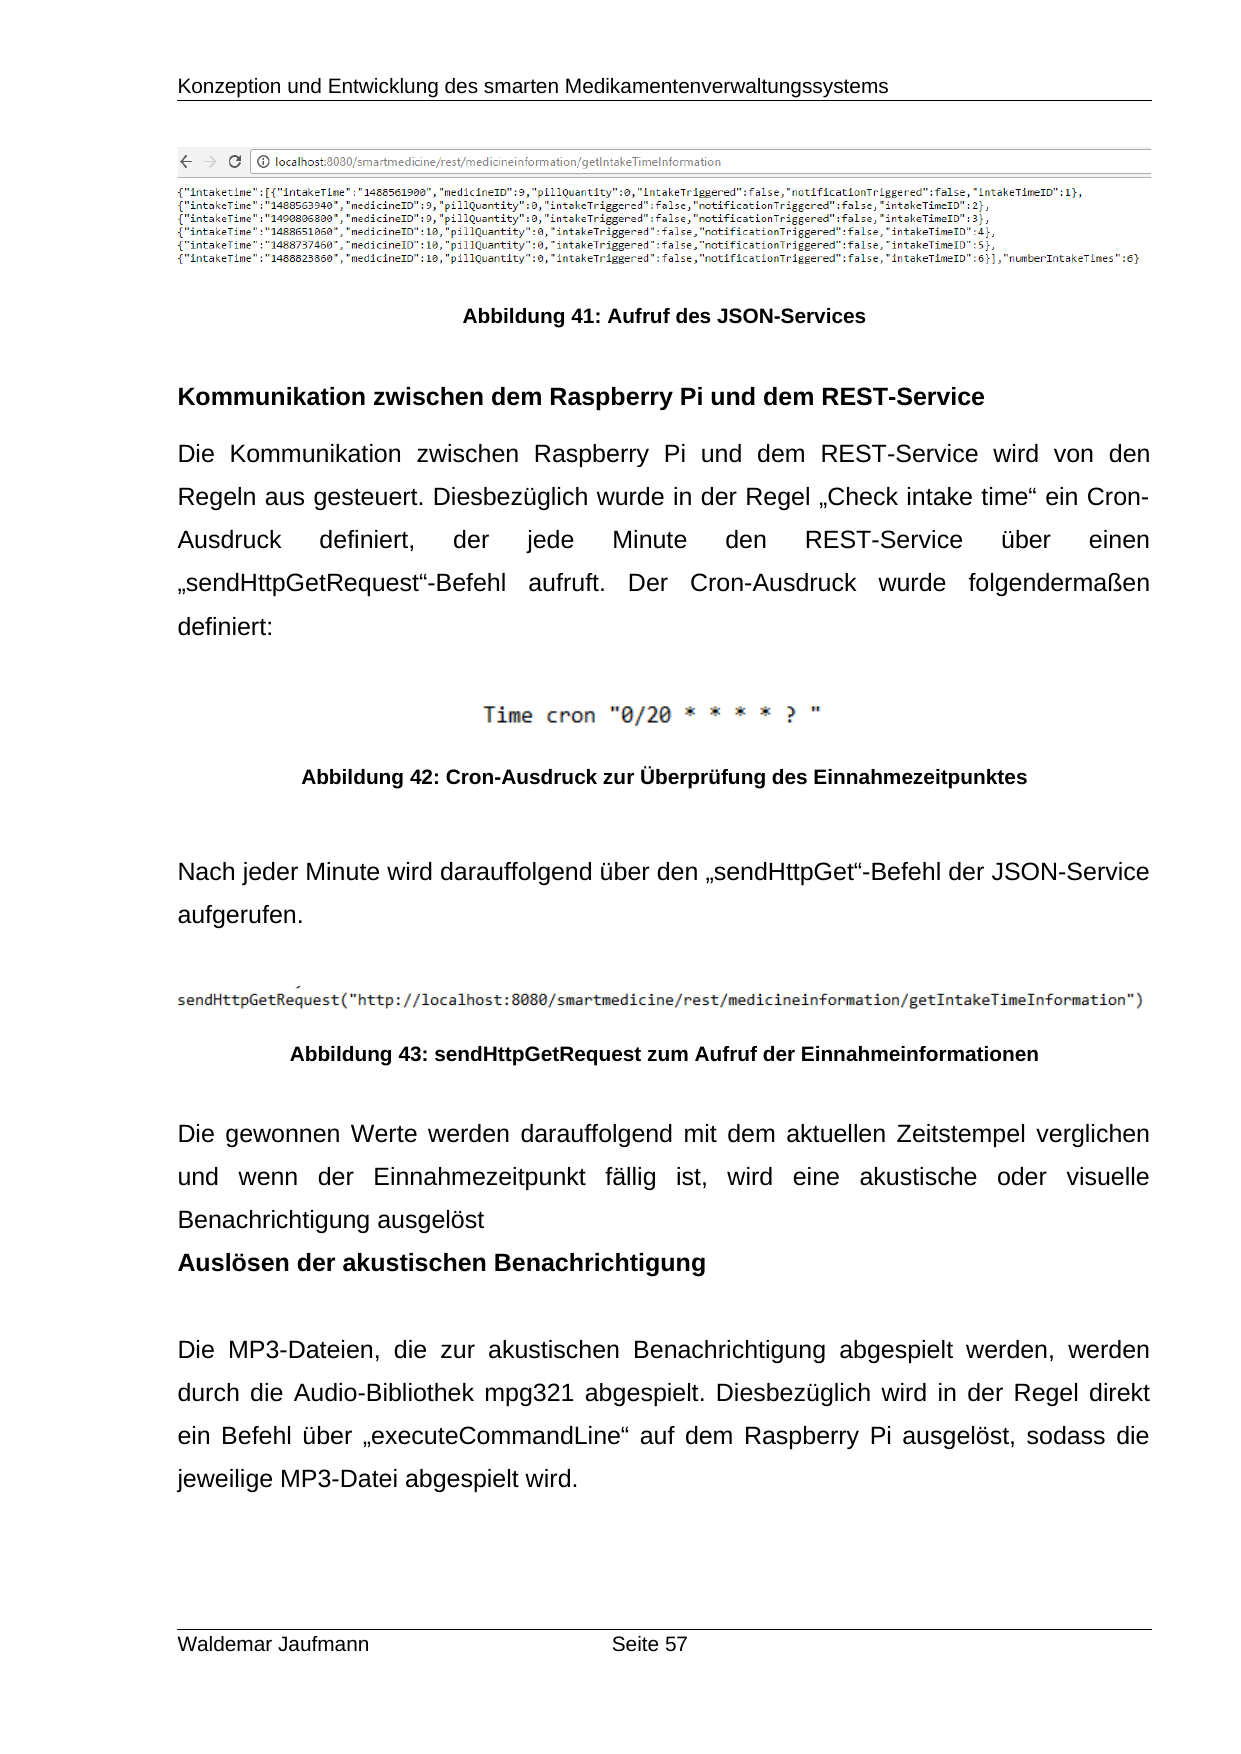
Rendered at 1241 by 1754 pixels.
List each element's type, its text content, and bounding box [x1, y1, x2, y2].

text Die Kommunikation zwischen Raspberry Pi und dem REST-Service wird von den Regeln aus gesteuert. Diesbezüglich wurde in der Regel „Check intake time“ ein Cron-Ausdruck definiert, der jede Minute den REST-Service über einen „sendHttpGetRequest“-Befehl aufruft. Der Cron-Ausdruck wurde folgendermaßen definiert: [177, 439, 1152, 640]
text Nach jeder Minute wird darauffolgend über den „sendHttpGet“-Befehl der JSON-Service aufgerufen. [177, 857, 1152, 929]
text Abbildung 43: sendHttpGetRequest zum Aufruf der Einnahmeinformationen [177, 1042, 1152, 1066]
text Die gewonnen Werte werden darauffolgend mit dem aktuellen Zeitstempel verglichen und wenn der Einnahmezeitpunkt fällig ist, wird eine akustische oder visuelle Benachrichtigung ausgelöst [177, 1119, 1152, 1234]
picture [177, 986, 1152, 1013]
text Kommunikation zwischen dem Raspberry Pi und dem REST-Service [177, 381, 1152, 410]
text Die MP3-Dateien, die zur akustischen Benachrichtigung abgespielt werden, werden durch die Audio-Bibliothek mpg321 abgespielt. Diesbezüglich wird in der Regel direkt ein Befehl über „executeCommandLine“ auf dem Raspberry Pi ausgelöst, sodass die jeweilige MP3-Datei abgespielt wird. [177, 1334, 1152, 1493]
picture [474, 697, 855, 739]
picture [177, 147, 1152, 278]
text Abbildung 41: Aufruf des JSON-Services [177, 304, 1152, 328]
text Auslösen der akustischen Benachrichtigung [177, 1248, 1152, 1277]
text Abbildung 42: Cron-Ausdruck zur Überprüfung des Einnahmezeitpunktes [177, 765, 1152, 789]
